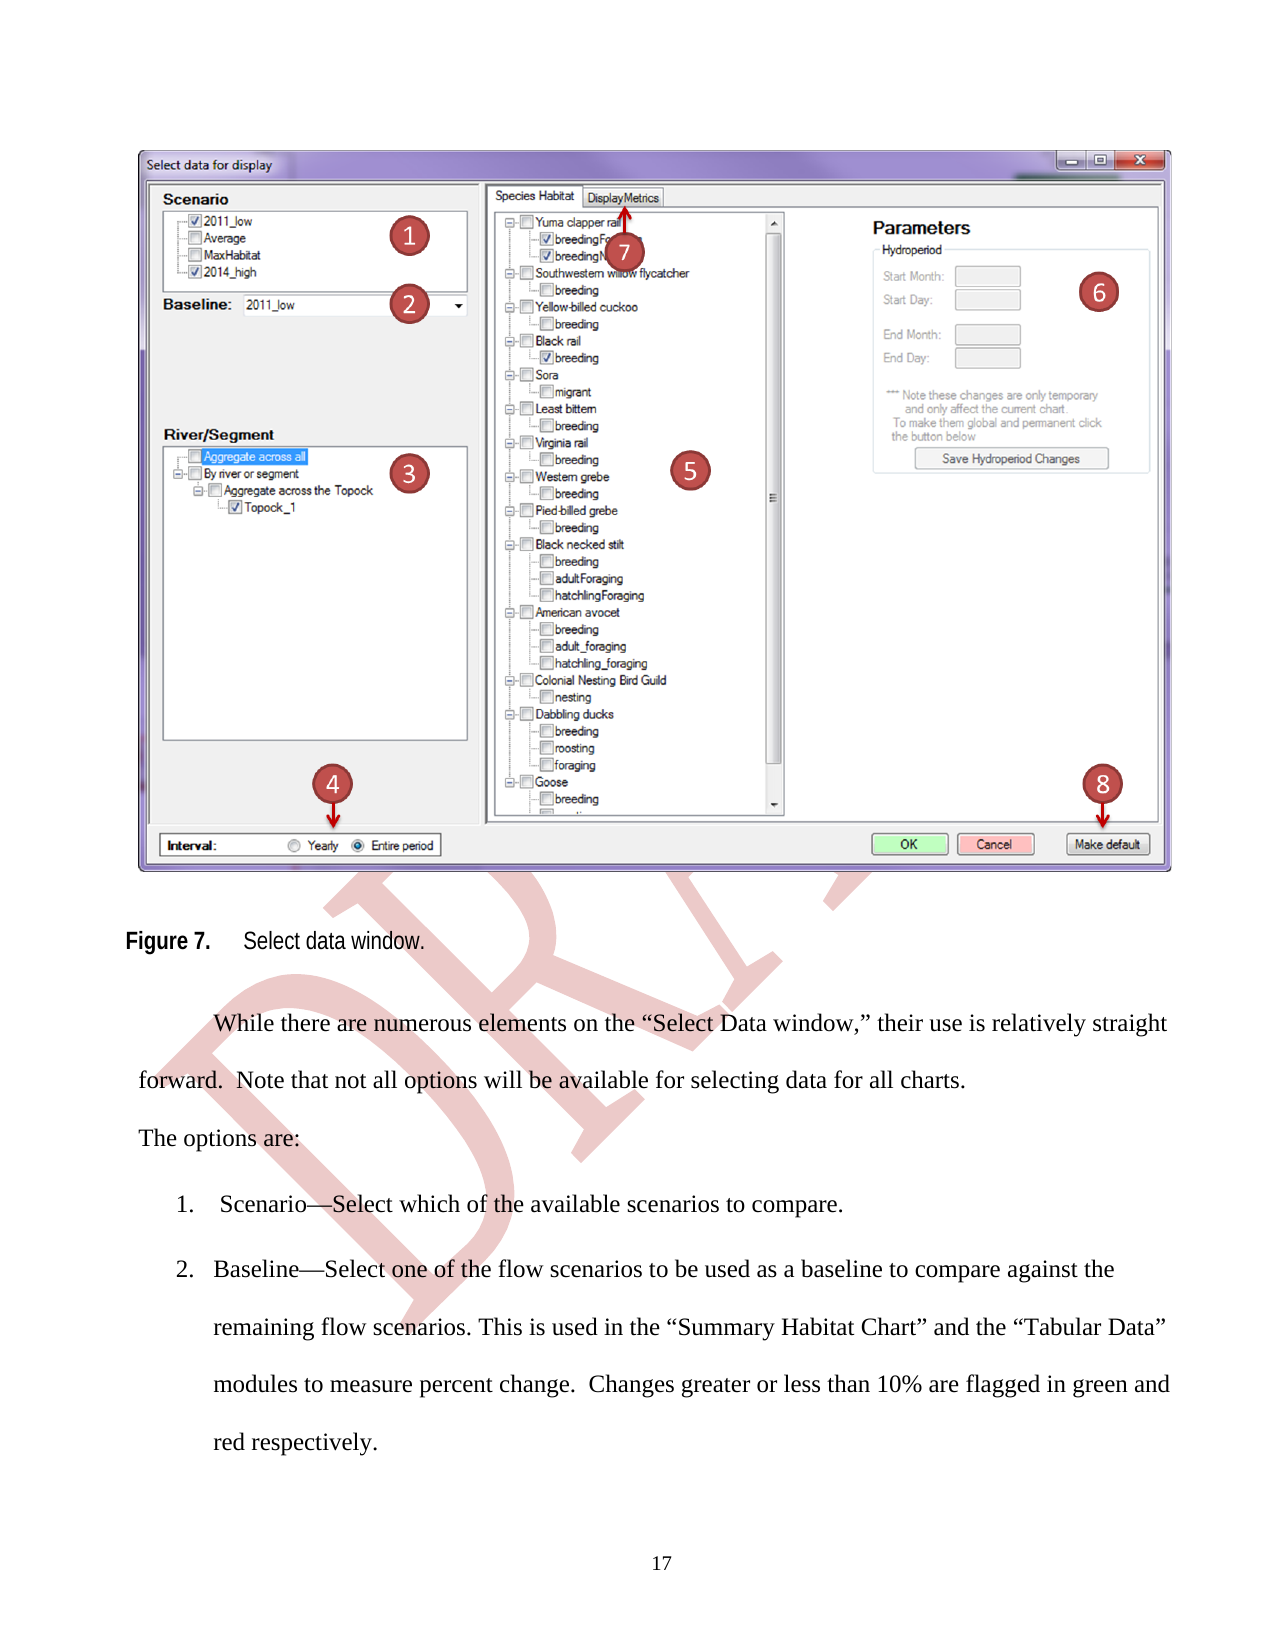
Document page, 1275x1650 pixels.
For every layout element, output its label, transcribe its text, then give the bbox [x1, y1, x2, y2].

list Scenario—Select which of the available scenarios to compare. [176, 1189, 1185, 1217]
text While there are numerous elements on the “Select Data window,” their use is relatively straight forward. Note that not all options will be available for selecting data for all charts. [138, 1008, 1185, 1094]
text The options are: [138, 1123, 1185, 1152]
picture [138, 150, 1172, 872]
list Baseline—Select one of the flow scenarios to be used as a baseline to compare against the remaining flow scenarios. This is used in the “Summary Habitat Chart” and the “Tabular Data” modules to measure percent change. Changes greater or less than 10% are flagged in green and red respectively. [176, 1254, 1185, 1456]
text Select data window. [168, 926, 1185, 954]
